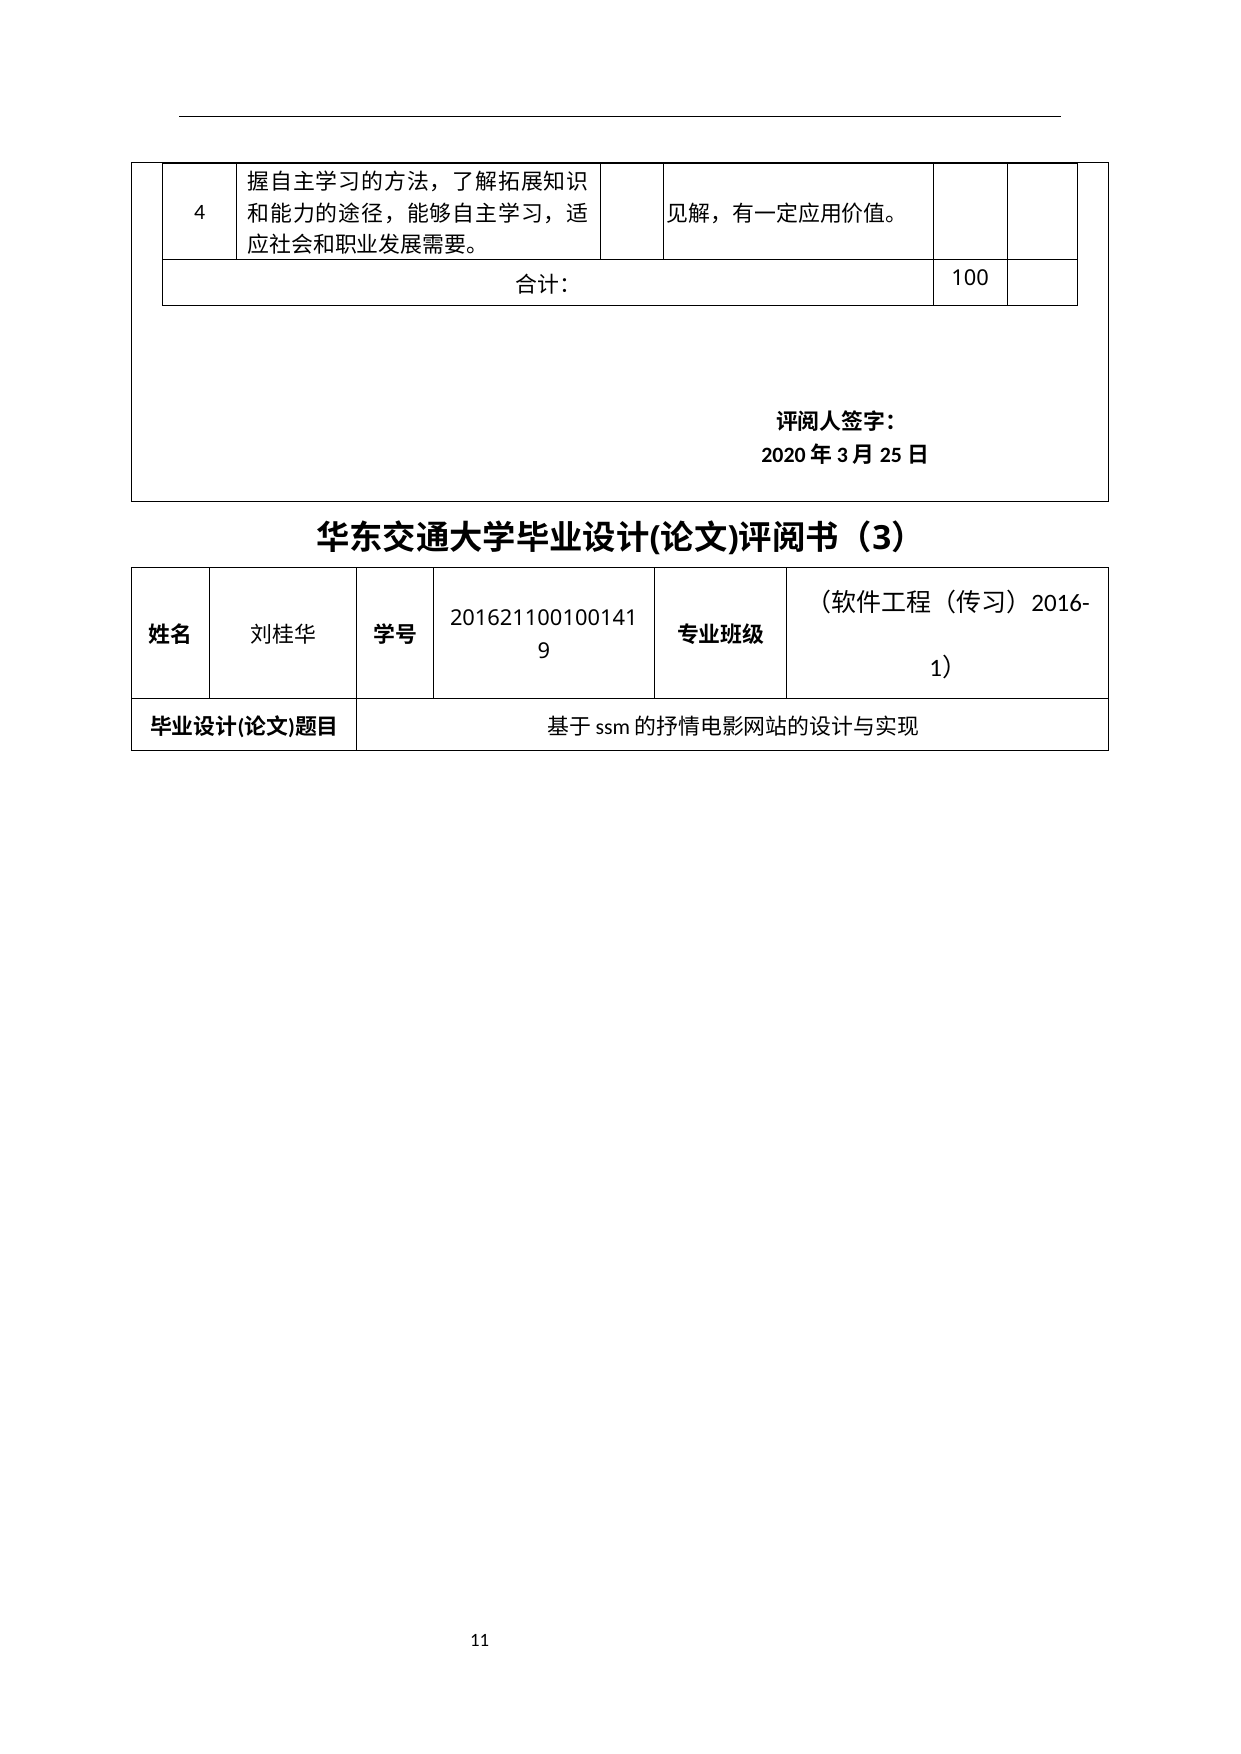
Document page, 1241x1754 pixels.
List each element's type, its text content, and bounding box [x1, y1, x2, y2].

table_cell 基于ssm的抒情电影网站的设计与实现 [357, 699, 1108, 750]
table_header 2016211001001419 [434, 568, 654, 698]
table_cell 毕业设计(论文)题目 [132, 699, 356, 750]
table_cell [132, 163, 1108, 501]
table_header 姓名 [132, 568, 209, 698]
table_header 刘桂华 [210, 568, 356, 698]
table_header 学号 [357, 568, 433, 698]
table_header （软件工程（传习）2016-1） [787, 568, 1108, 698]
text 华东交通大学毕业设计(论文)评阅书（3） [187, 502, 1053, 567]
table_header 专业班级 [655, 568, 786, 698]
